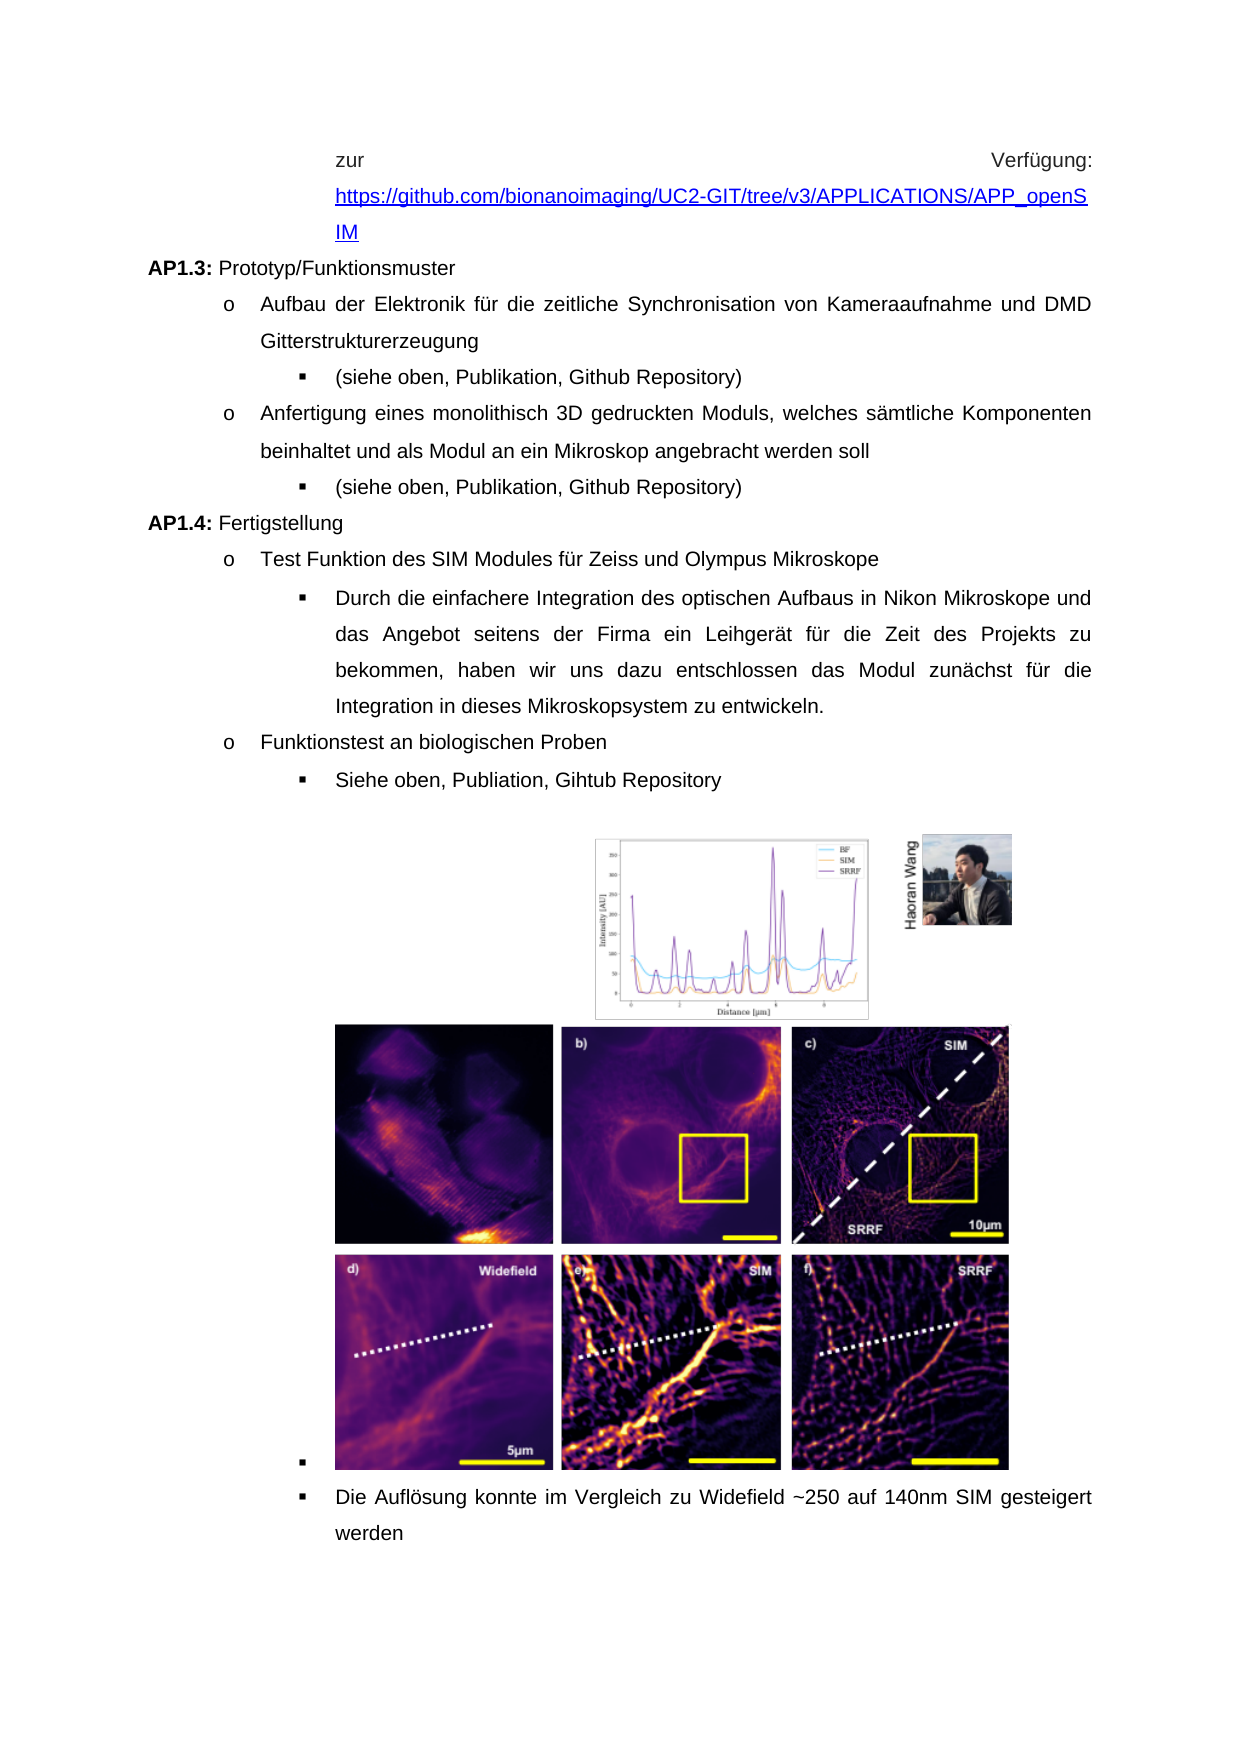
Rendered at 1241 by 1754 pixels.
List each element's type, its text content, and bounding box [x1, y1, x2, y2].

list (siehe oben, Publikation, Github Repository) [298, 365, 1093, 389]
list Test Funktion des SIM Modules für Zeiss und Olympus Mikroskope [223, 547, 1093, 573]
text AP1.4: Fertigstellung [148, 511, 1093, 535]
list (siehe oben, Publikation, Github Repository) [298, 475, 1093, 499]
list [298, 148, 1093, 243]
text AP1.3: Prototyp/Funktionsmuster [148, 255, 1093, 279]
list Aufbau der Elektronik für die zeitliche Synchronisation von Kameraaufnahme und DMD Gitterstrukturerzeugung [223, 291, 1093, 353]
list Durch die einfachere Integration des optischen Aufbaus in Nikon Mikroskope und das Angebot seitens der Firma ein Leihgerät für die Zeit des Projekts zu bekommen, haben wir uns dazu entschlossen das Modul zunächst für die Integration in dieses Mikroskopsystem zu entwickeln. [298, 586, 1093, 717]
list Anfertigung eines monolithisch 3D gedruckten Moduls, welches sämtliche Komponenten beinhaltet und als Modul an ein Mikroskop angebracht werden soll [223, 401, 1093, 463]
list Die Auflösung konnte im Vergleich zu Widefield ~250 auf 140nm SIM gesteigert werden [298, 1485, 1093, 1545]
list Funktionstest an biologischen Proben [223, 729, 1093, 755]
list Siehe oben, Publiation, Gihtub Repository [298, 768, 1093, 792]
